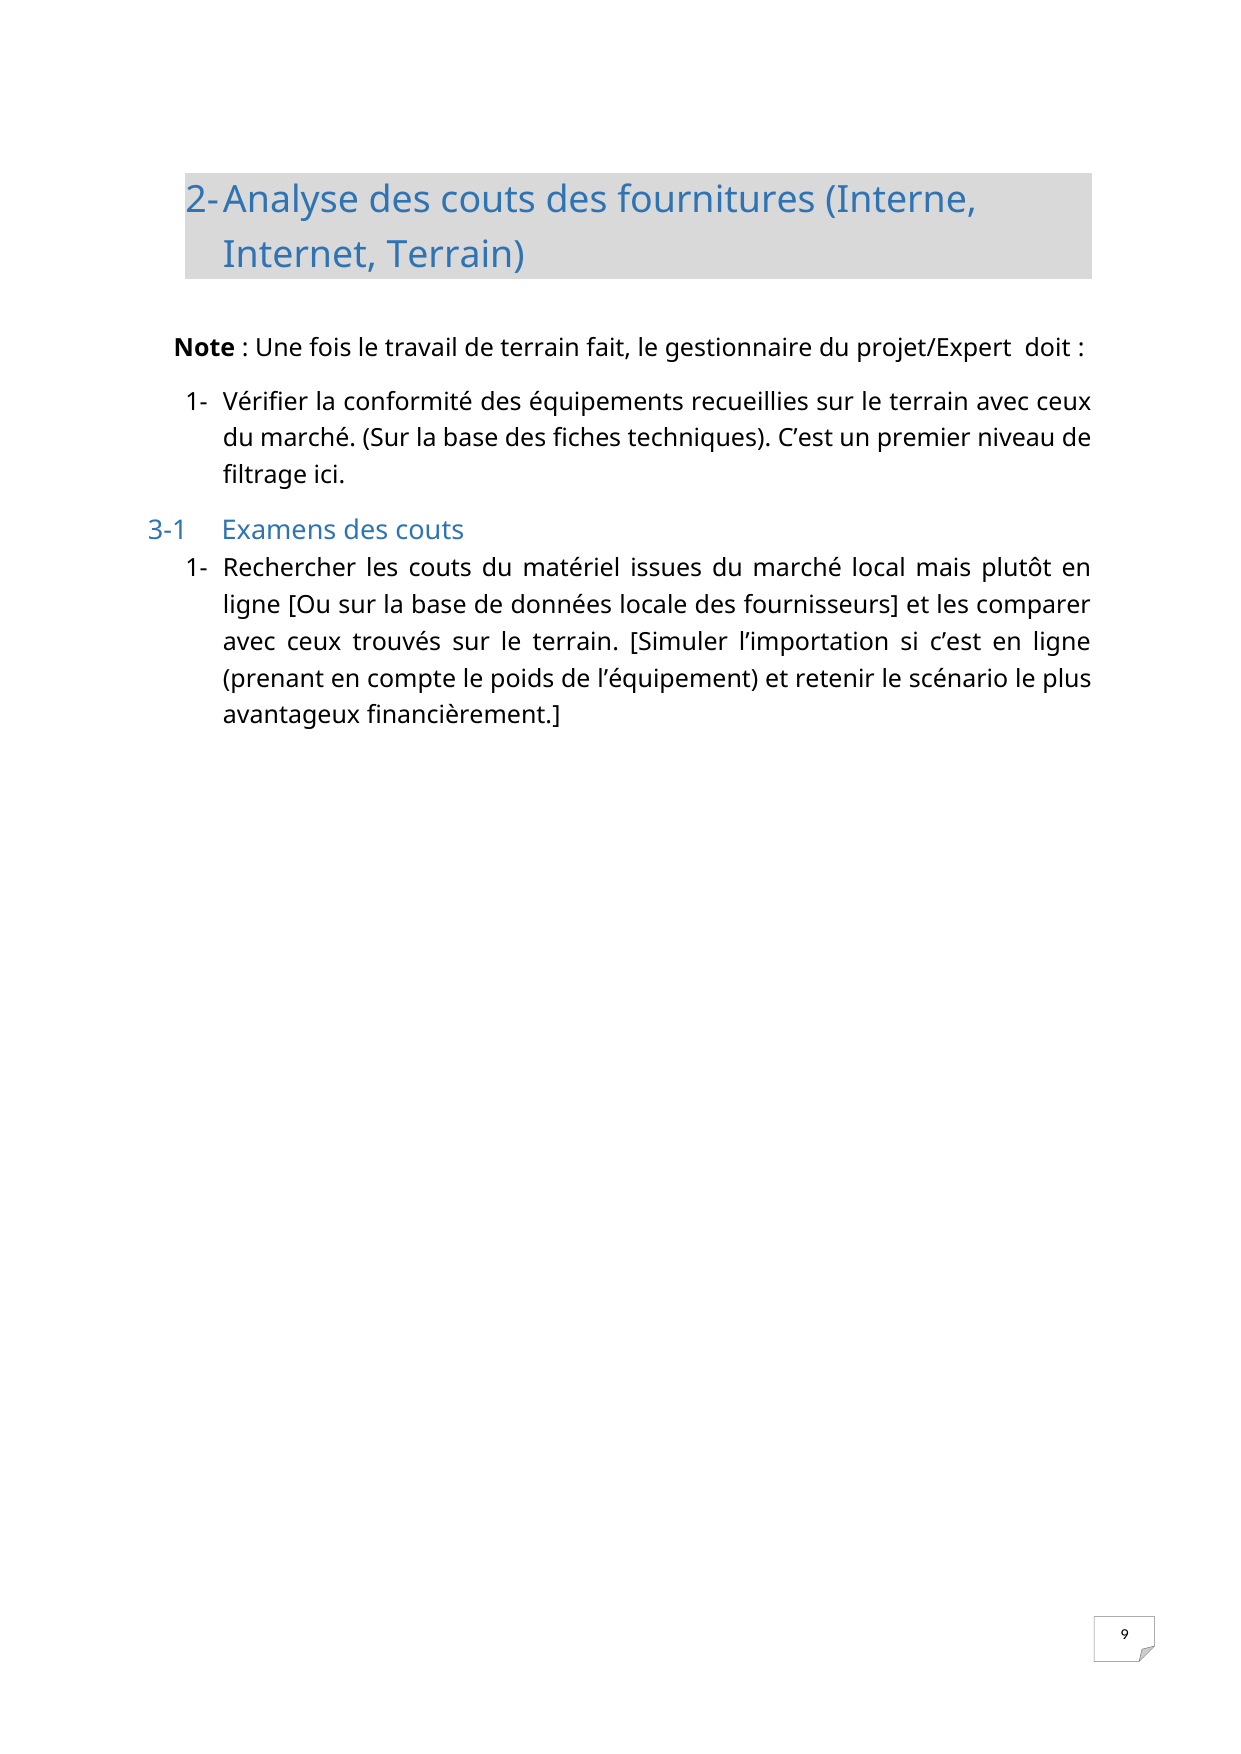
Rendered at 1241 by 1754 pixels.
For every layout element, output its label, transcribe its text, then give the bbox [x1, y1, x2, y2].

text Note : Une fois le travail de terrain fait, le gestionnaire du projet/Expert doit : [148, 330, 1092, 364]
subtitle Analyse des couts des fournitures (Interne, Internet, Terrain) [185, 173, 1092, 279]
list Vérifier la conformité des équipements recueillies sur le terrain avec ceux du marché. (Sur la base des fiches techniques). C’est un premier niveau de filtrage ici. [185, 383, 1092, 491]
subtitle Examens des couts [148, 510, 1092, 547]
list Rechercher les couts du matériel issues du marché local mais plutôt en ligne [Ou sur la base de données locale des fournisseurs] et les comparer avec ceux trouvés sur le terrain. [Simuler l’importation si c’est en ligne (prenant en compte le poids de l’équipement) et retenir le scénario le plus avantageux financièrement.] [185, 550, 1092, 731]
